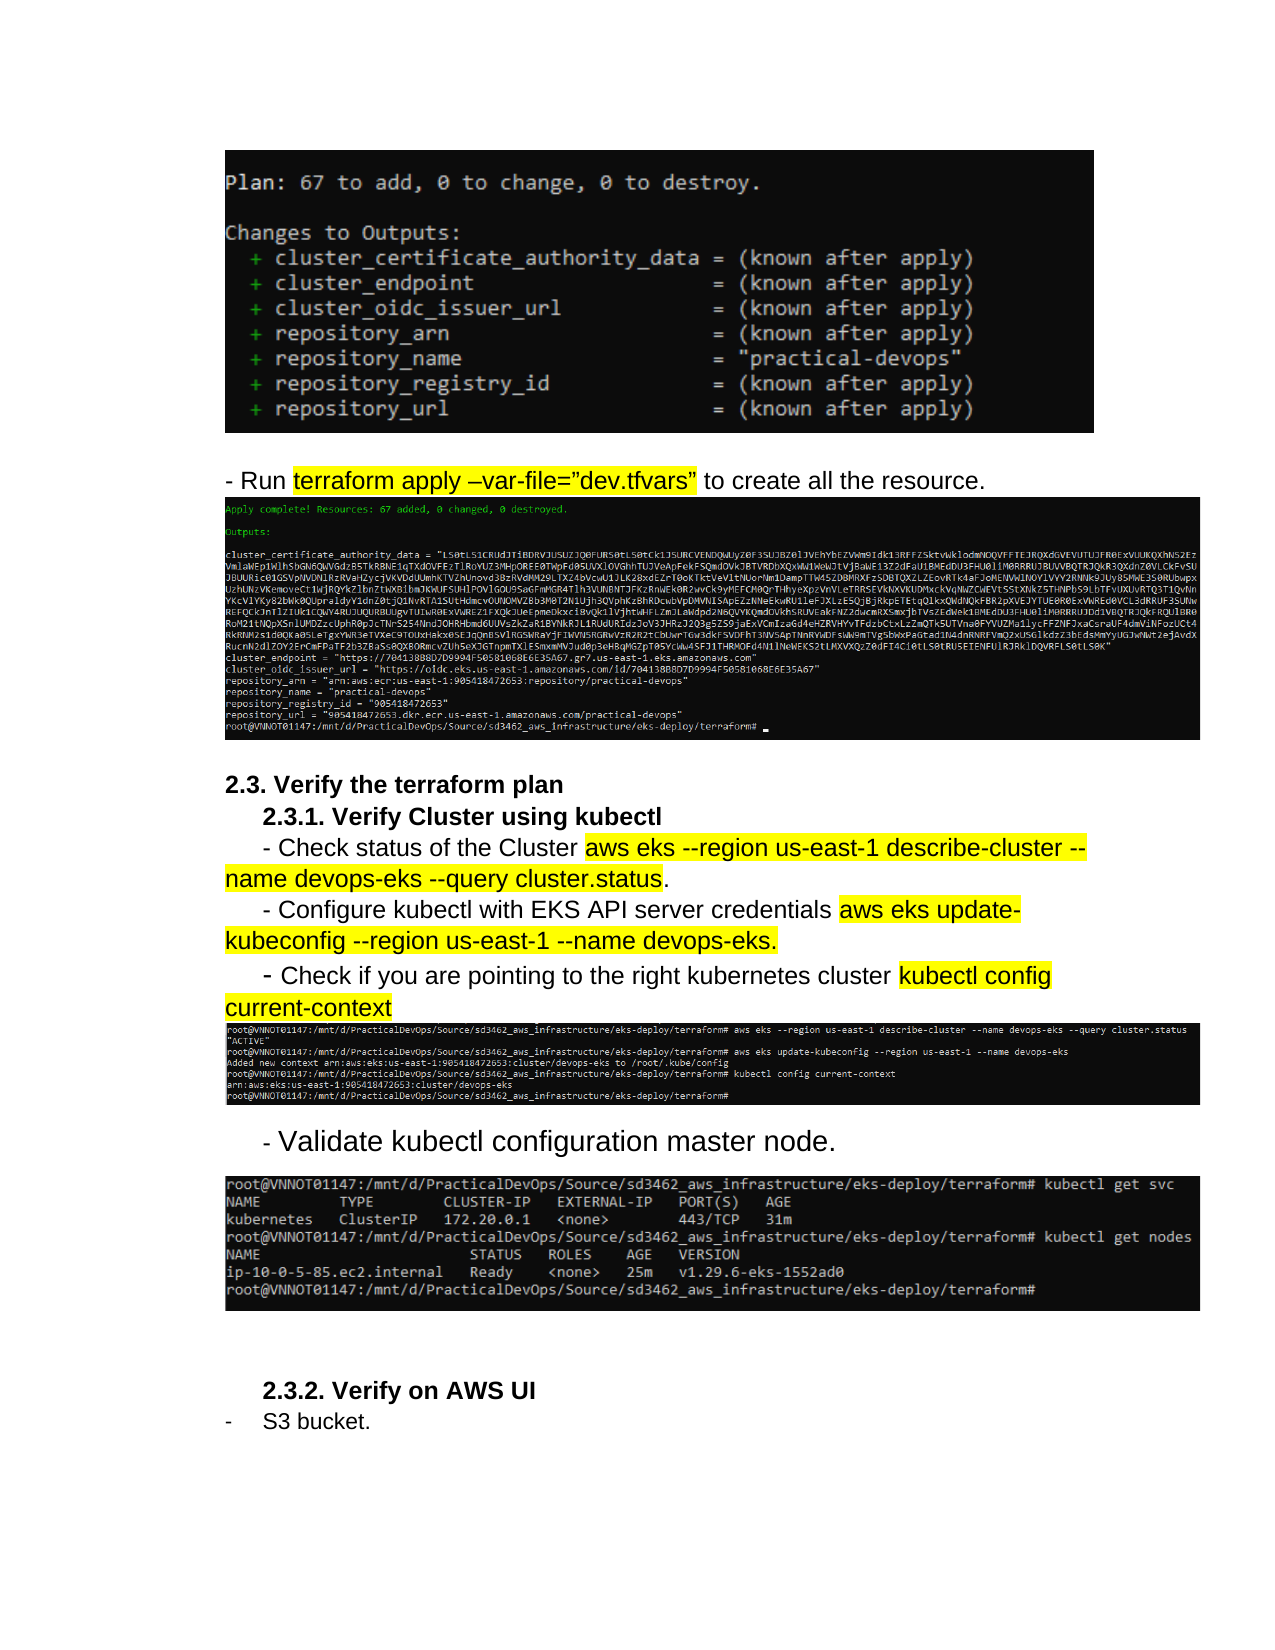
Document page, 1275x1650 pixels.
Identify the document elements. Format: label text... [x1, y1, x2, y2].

list 2.3. Verify the terraform plan [225, 770, 1125, 799]
list S3 bucket. [225, 1407, 1125, 1435]
picture [225, 150, 1094, 433]
list 2.3.1. Verify Cluster using kubectl [225, 801, 1125, 830]
list - Check if you are pointing to the right kubernetes cluster kubectl config current-context [225, 957, 1125, 1021]
list - Configure kubectl with EKS API server credentials aws eks update-kubeconfig --region us-east-1 --name devops-eks. [225, 894, 1125, 954]
list 2.3.2. Verify on AWS UI [225, 1376, 1125, 1405]
picture [225, 497, 1200, 740]
picture [225, 1176, 1200, 1311]
text - Validate kubectl configuration master node. [187, 1124, 1125, 1157]
list - Check status of the Cluster aws eks --region us-east-1 describe-cluster --name devops-eks --query cluster.status. [225, 832, 1125, 892]
picture [225, 1023, 1200, 1105]
list - Run terraform apply –var-file=”dev.tfvars” to create all the resource. [697, 466, 1125, 495]
